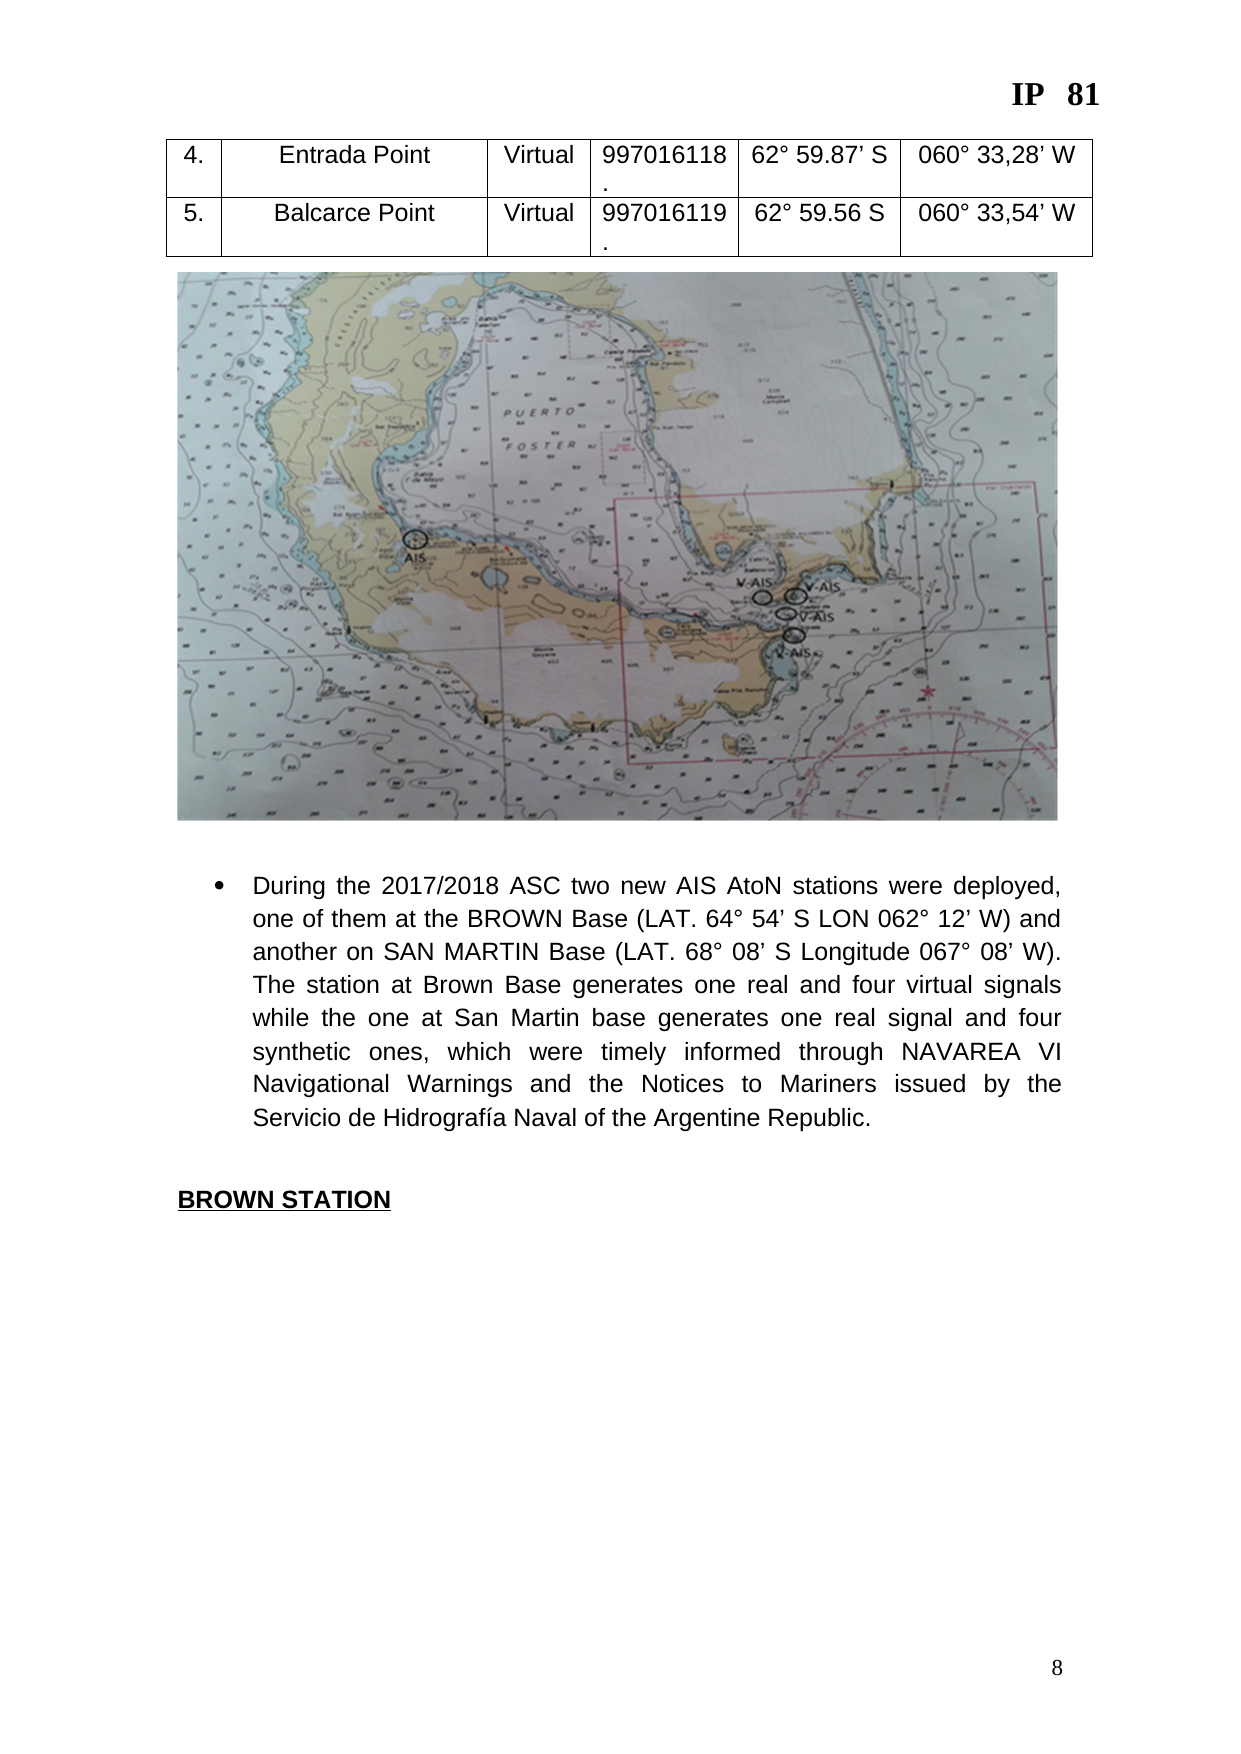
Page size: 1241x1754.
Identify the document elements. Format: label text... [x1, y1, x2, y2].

table_cell 997016118. [591, 140, 738, 197]
table_cell 5. [167, 198, 221, 256]
table_cell 62° 59.56 S [739, 198, 900, 256]
table_cell 060° 33,54’ W [901, 198, 1092, 256]
picture [177, 272, 1059, 822]
list During the 2017/2018 ASC two new AIS AtoN stations were deployed, one of them at the BROWN Base (LAT. 64° 54’ S LON 062° 12’ W) and another on SAN MARTIN Base (LAT. 68° 08’ S Longitude 067° 08’ W). The station at Brown Base generates one real and four virtual signals while the one at San Martin base generates one real signal and four synthetic ones, which were timely informed through NAVAREA VI Navigational Warnings and the Notices to Mariners issued by the Servicio de Hidrografía Naval of the Argentine Republic. [215, 871, 1063, 1131]
table_cell 060° 33,28’ W [901, 140, 1092, 197]
table_cell 997016119. [591, 198, 738, 256]
table_cell Entrada Point [222, 140, 487, 197]
table_cell Balcarce Point [222, 198, 487, 256]
table_cell Virtual [488, 140, 590, 197]
table_cell Virtual [488, 198, 590, 256]
table_cell 4. [167, 140, 221, 197]
table_cell 62° 59.87’ S [739, 140, 900, 197]
text BROWN STATION [177, 1185, 1063, 1214]
